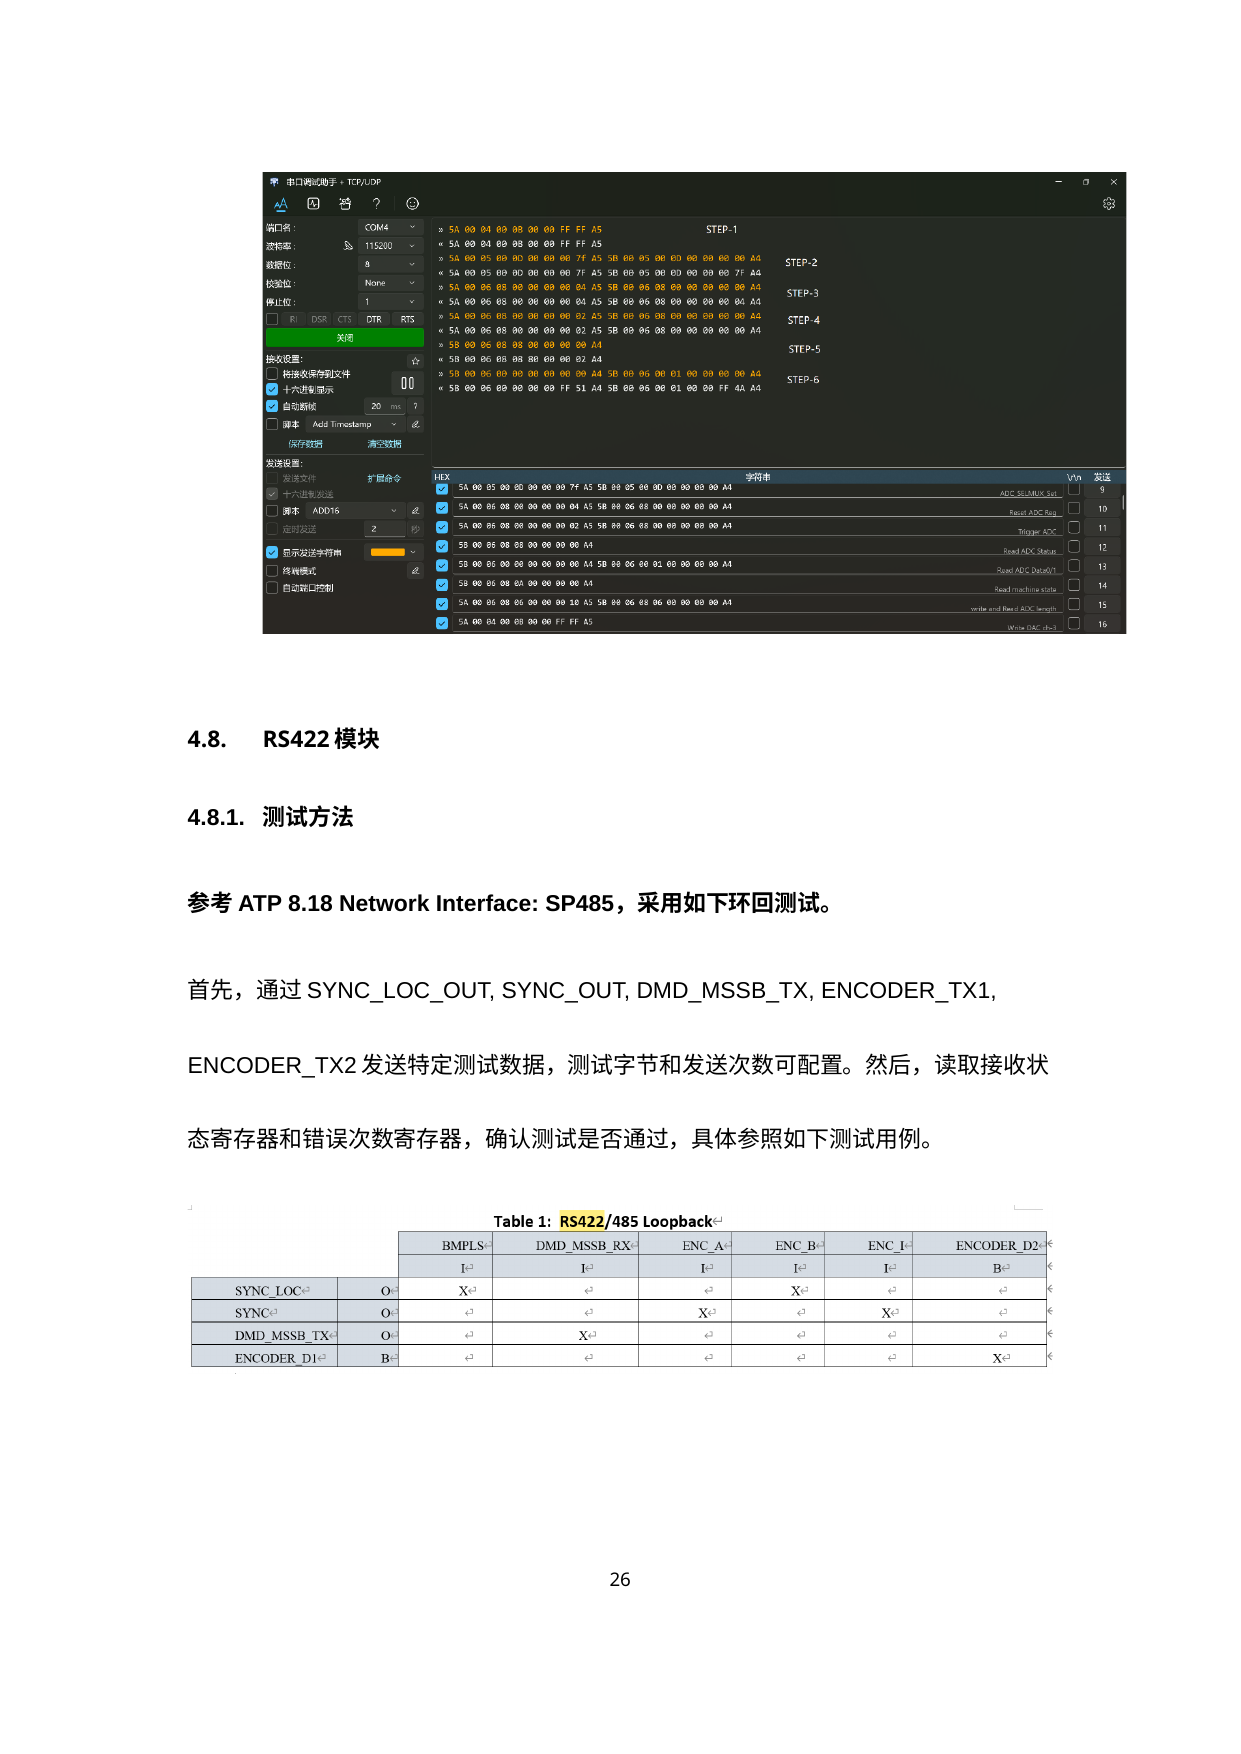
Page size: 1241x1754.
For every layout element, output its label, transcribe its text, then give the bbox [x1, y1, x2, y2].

picture [262, 172, 1127, 634]
text 首先，通过SYNC_LOC_OUT, SYNC_OUT, DMD_MSSB_TX, ENCODER_TX1, ENCODER_TX2发送特定测试数据，测试字节和发送次数可配置。然后，读取接收状态寄存器和错误次数寄存器，确认测试是否通过，具体参照如下测试用例。 [187, 956, 1053, 1170]
picture [187, 1205, 1053, 1374]
subtitle RS422模块 [187, 704, 1053, 769]
list 测试方法 [187, 783, 1053, 848]
text 参考ATP 8.18 Network Interface: SP485，采用如下环回测试。 [187, 869, 1053, 934]
